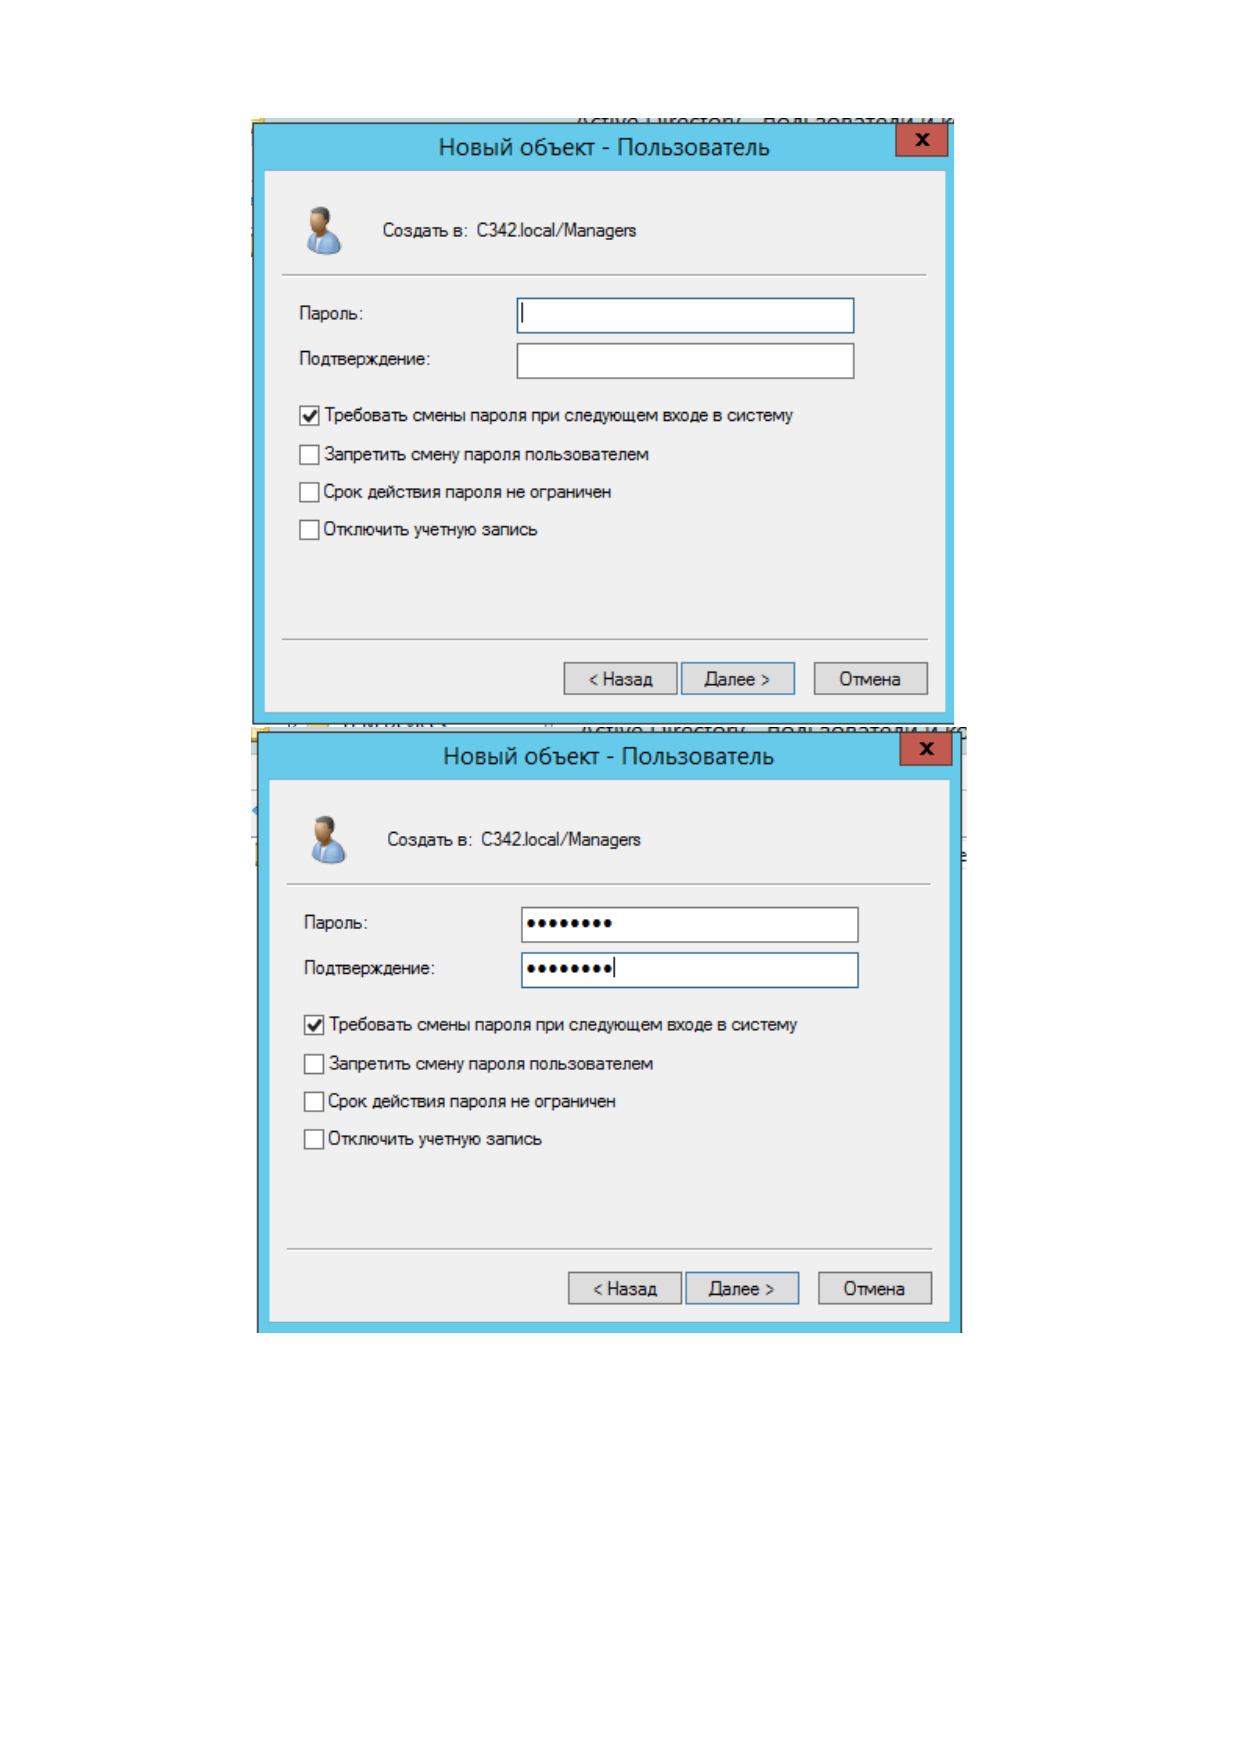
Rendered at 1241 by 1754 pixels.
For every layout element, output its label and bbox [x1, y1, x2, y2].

picture [251, 118, 967, 1333]
